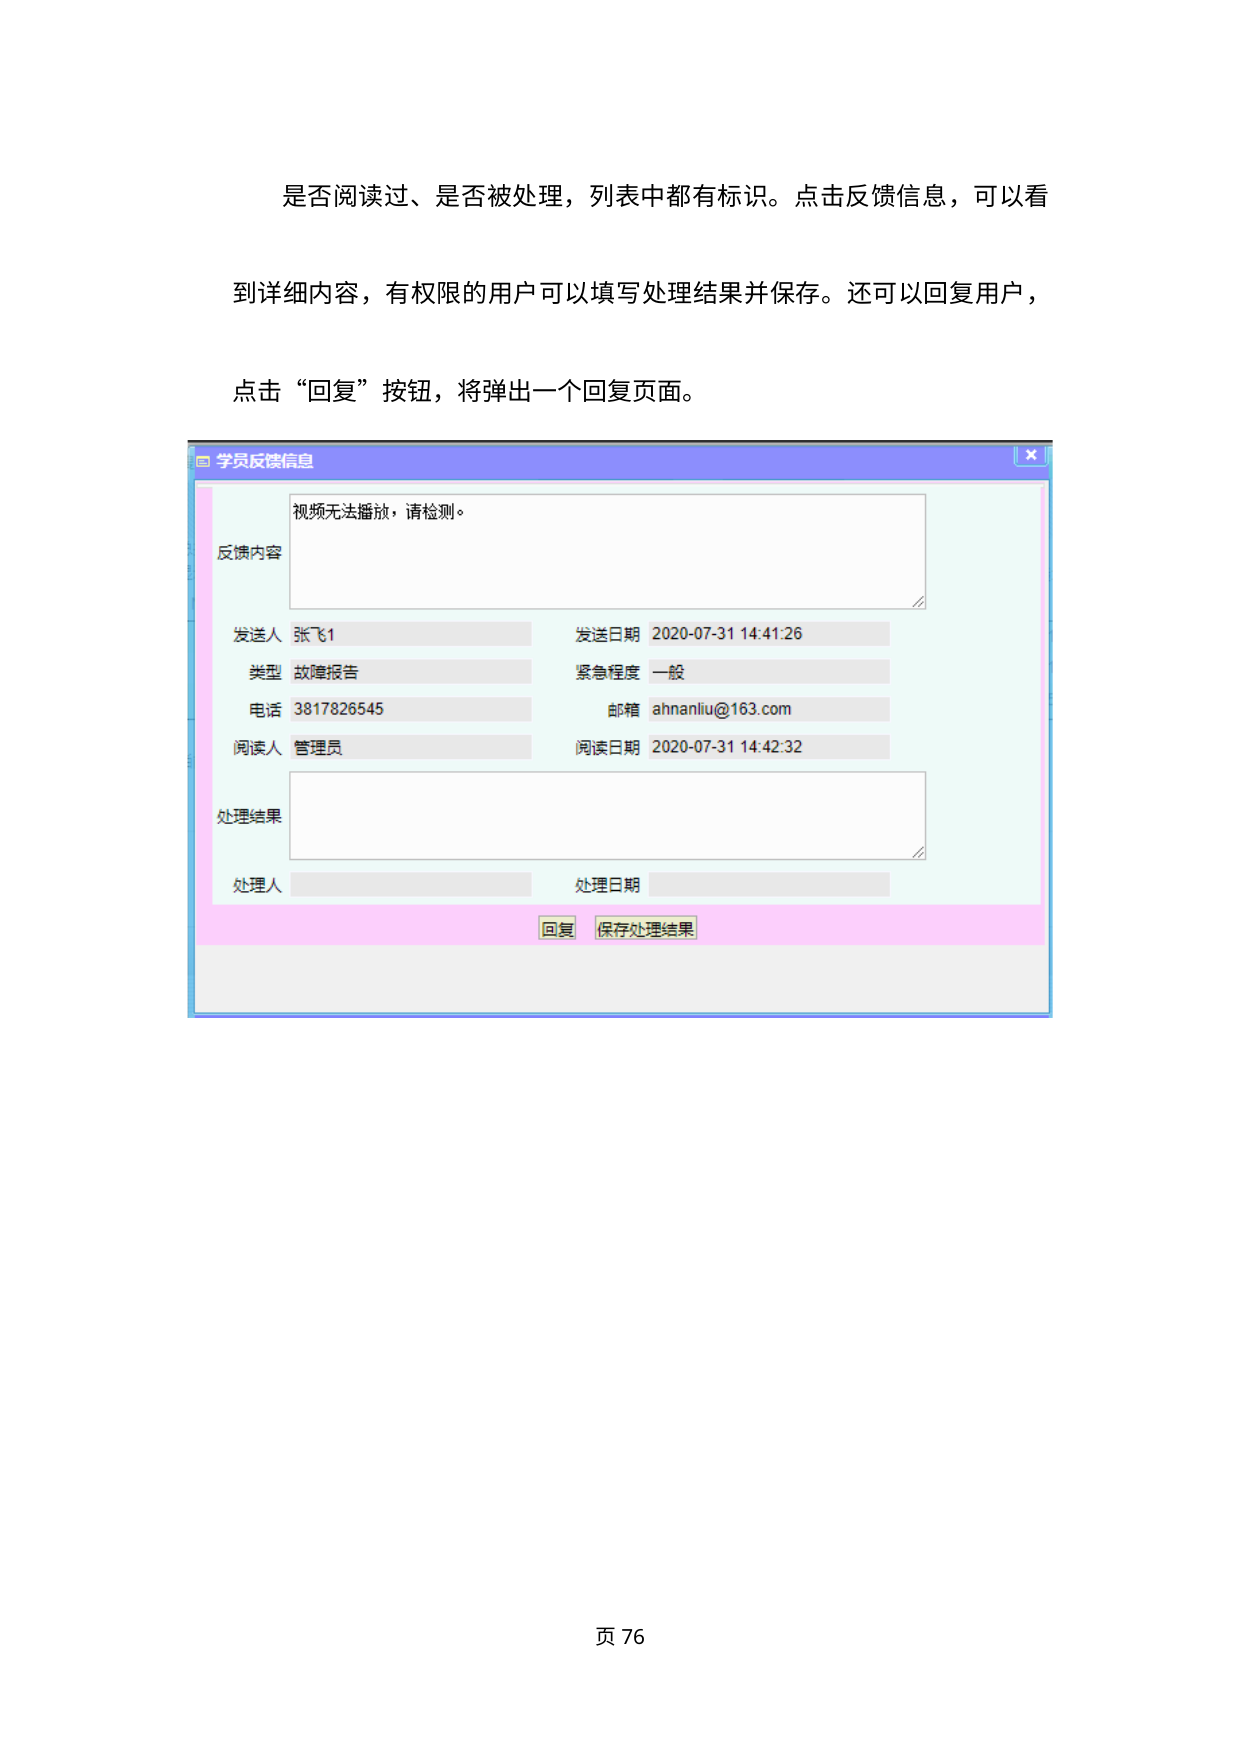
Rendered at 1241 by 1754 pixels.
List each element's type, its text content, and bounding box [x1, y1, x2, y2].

picture [187, 440, 1053, 1018]
list 是否阅读过、是否被处理，列表中都有标识。点击反馈信息，可以看到详细内容，有权限的用户可以填写处理结果并保存。还可以回复用户，点击“回复”按钮，将弹出一个回复页面。 [232, 162, 1053, 422]
